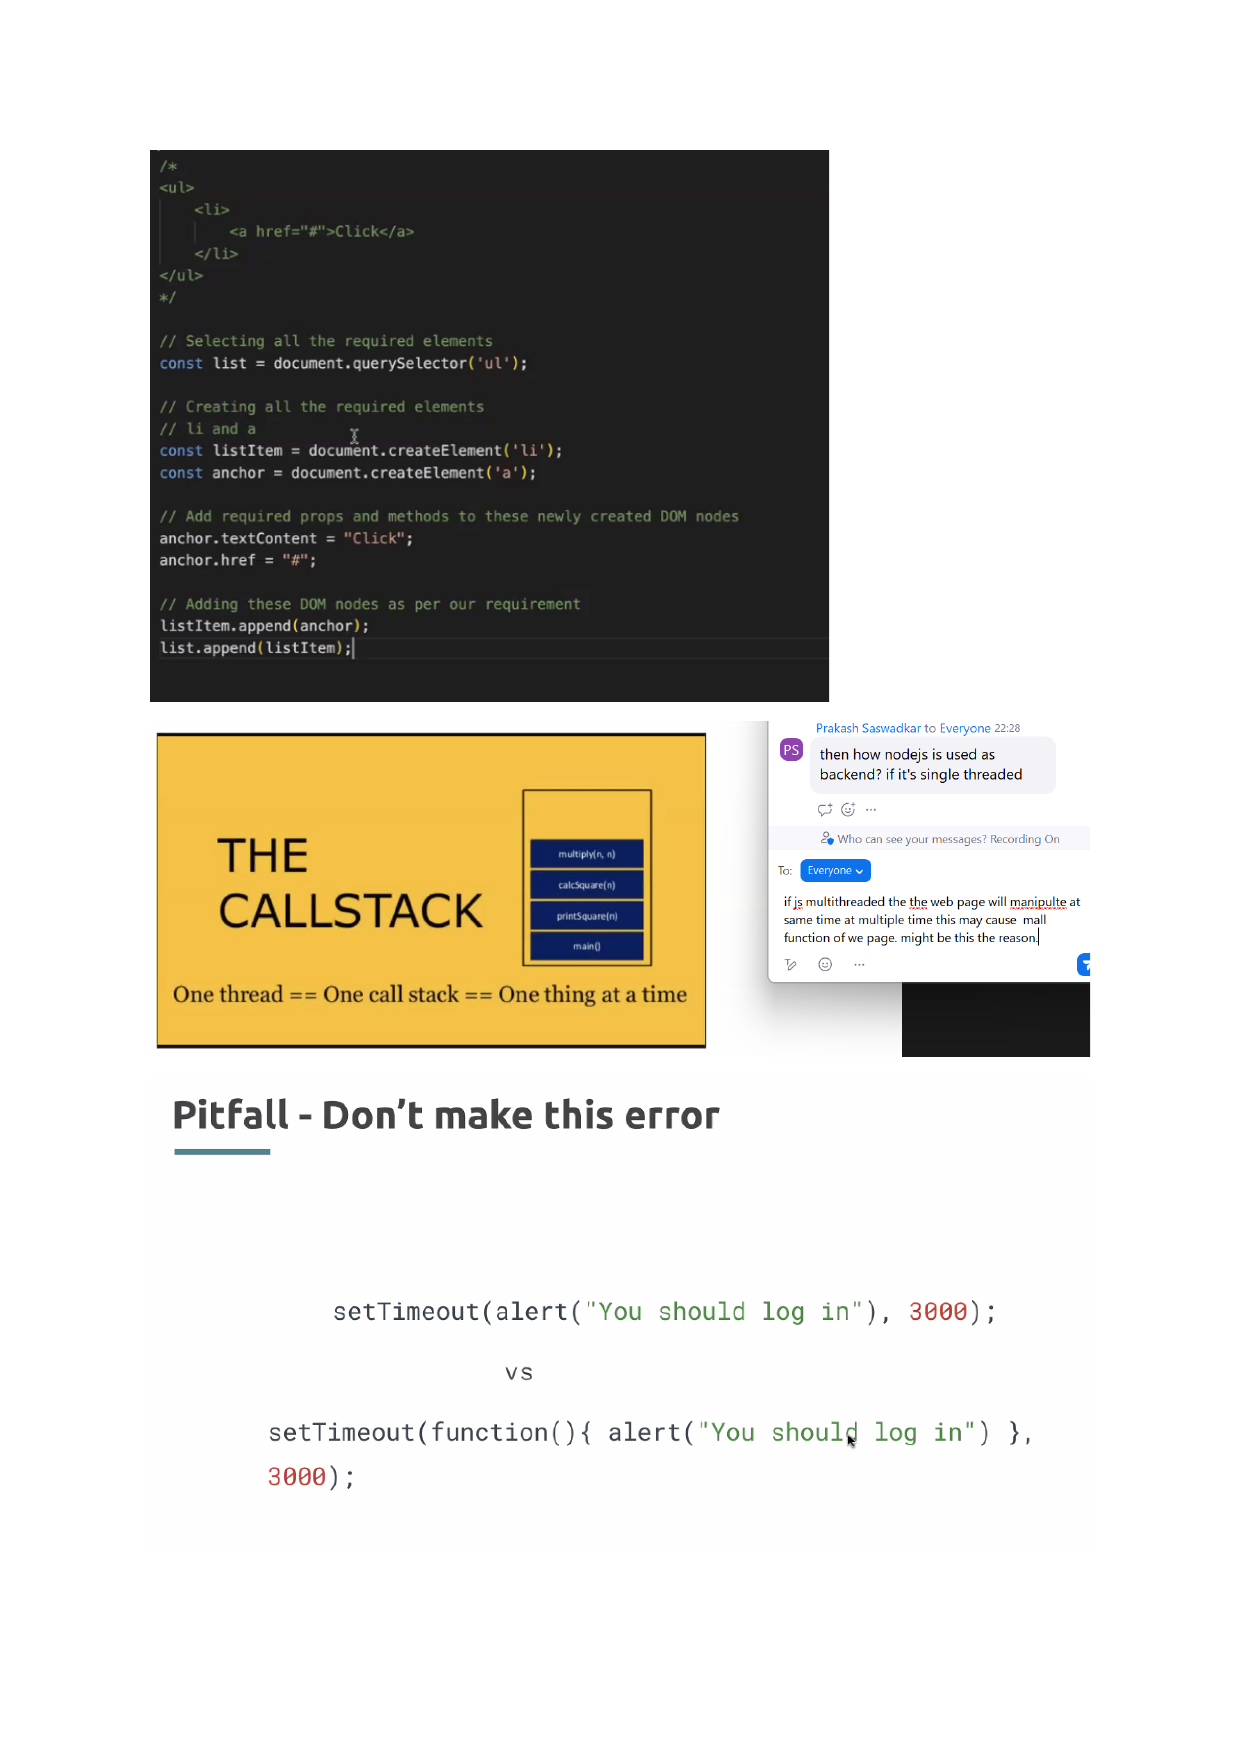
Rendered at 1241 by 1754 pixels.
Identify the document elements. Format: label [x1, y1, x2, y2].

picture [150, 721, 1091, 1057]
picture [150, 1075, 1091, 1551]
picture [150, 150, 830, 702]
